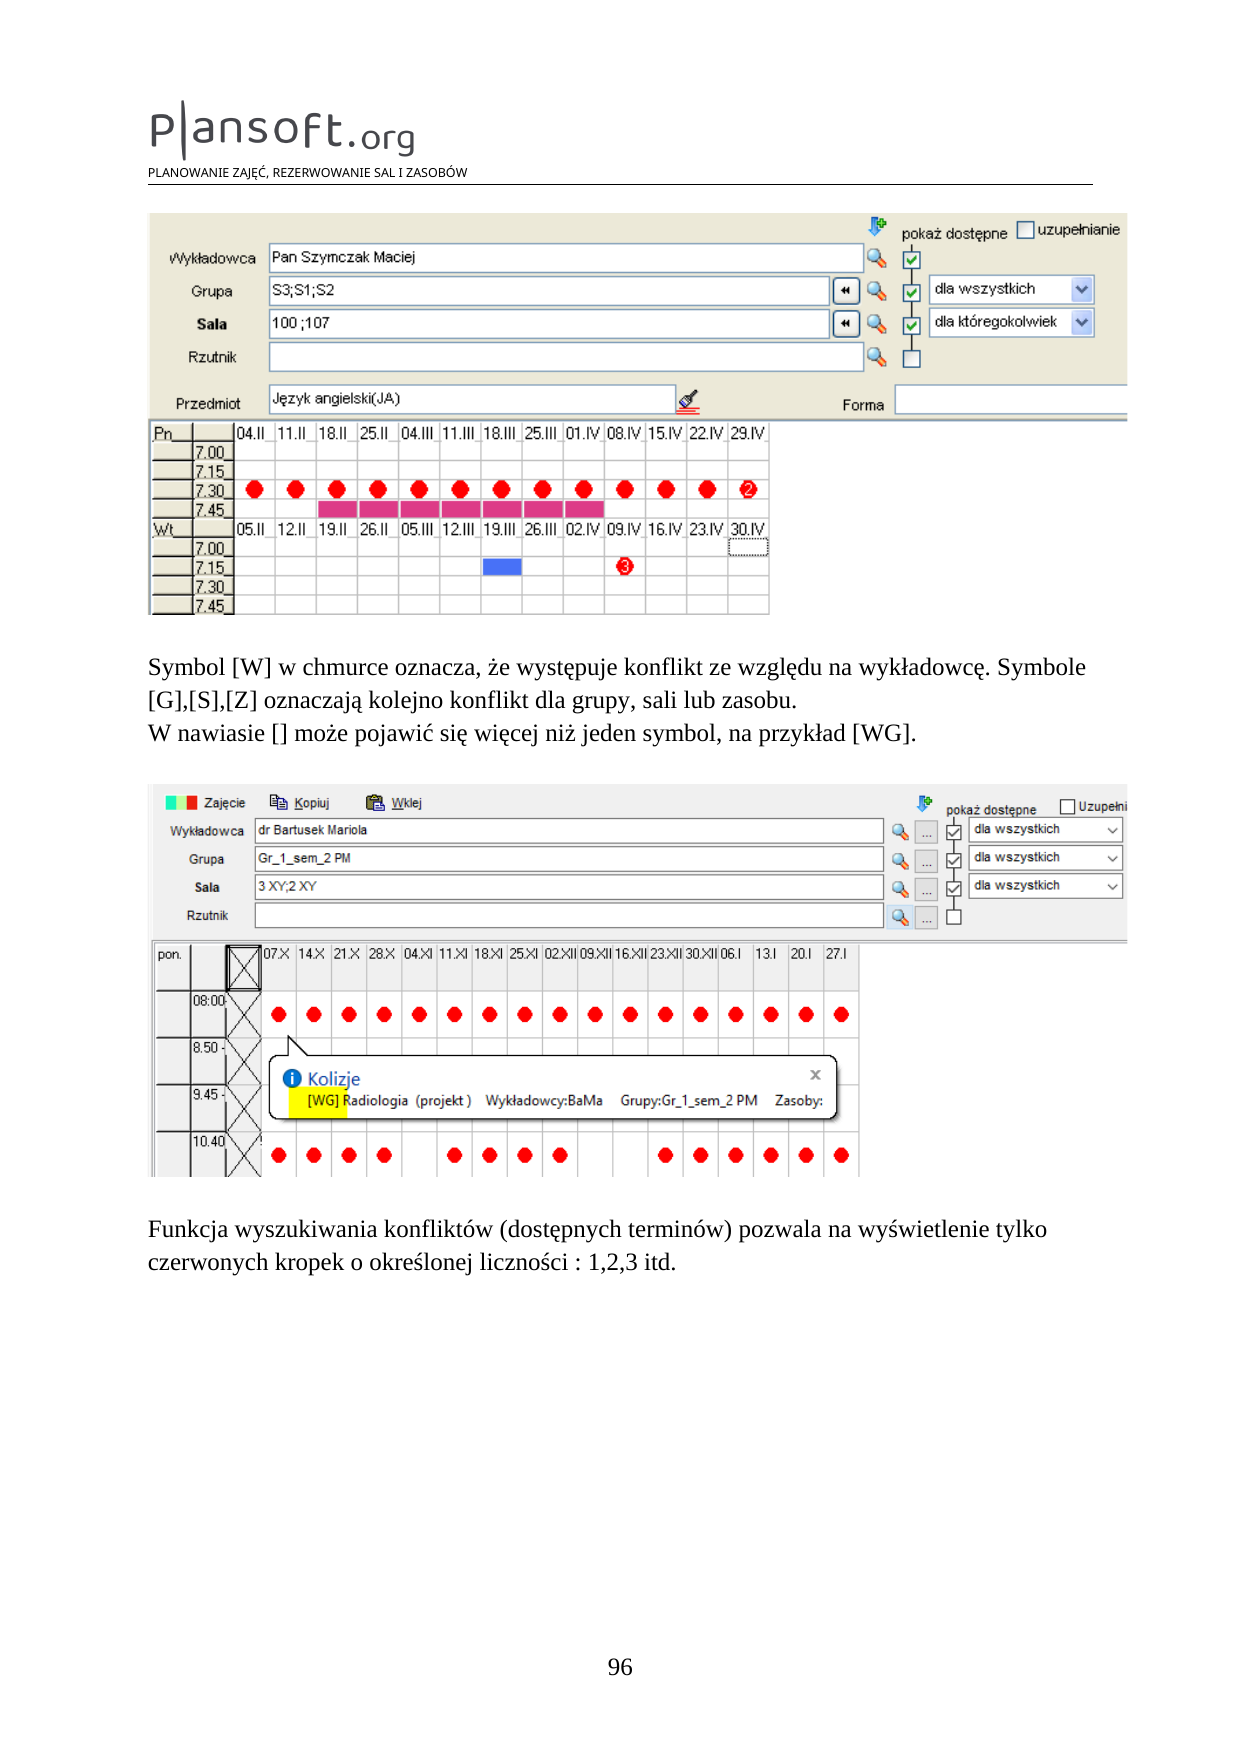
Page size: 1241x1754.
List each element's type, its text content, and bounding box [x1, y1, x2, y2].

text Funkcja wyszukiwania konfliktów (dostępnych terminów) pozwala na wyświetlenie tylko czerwonych kropek o określonej liczności : 1,2,3 itd. [148, 1214, 1093, 1276]
picture [147, 73, 418, 165]
text W nawiasie [] może pojawić się więcej niż jeden symbol, na przykład [WG]. [148, 718, 1093, 747]
picture [147, 213, 1128, 615]
text Symbol [W] w chmurce oznacza, że występuje konflikt ze względu na wykładowcę. Symbole [G],[S],[Z] oznaczają kolejno konflikt dla grupy, sali lub zasobu. [148, 652, 1093, 714]
picture [147, 784, 1128, 1177]
